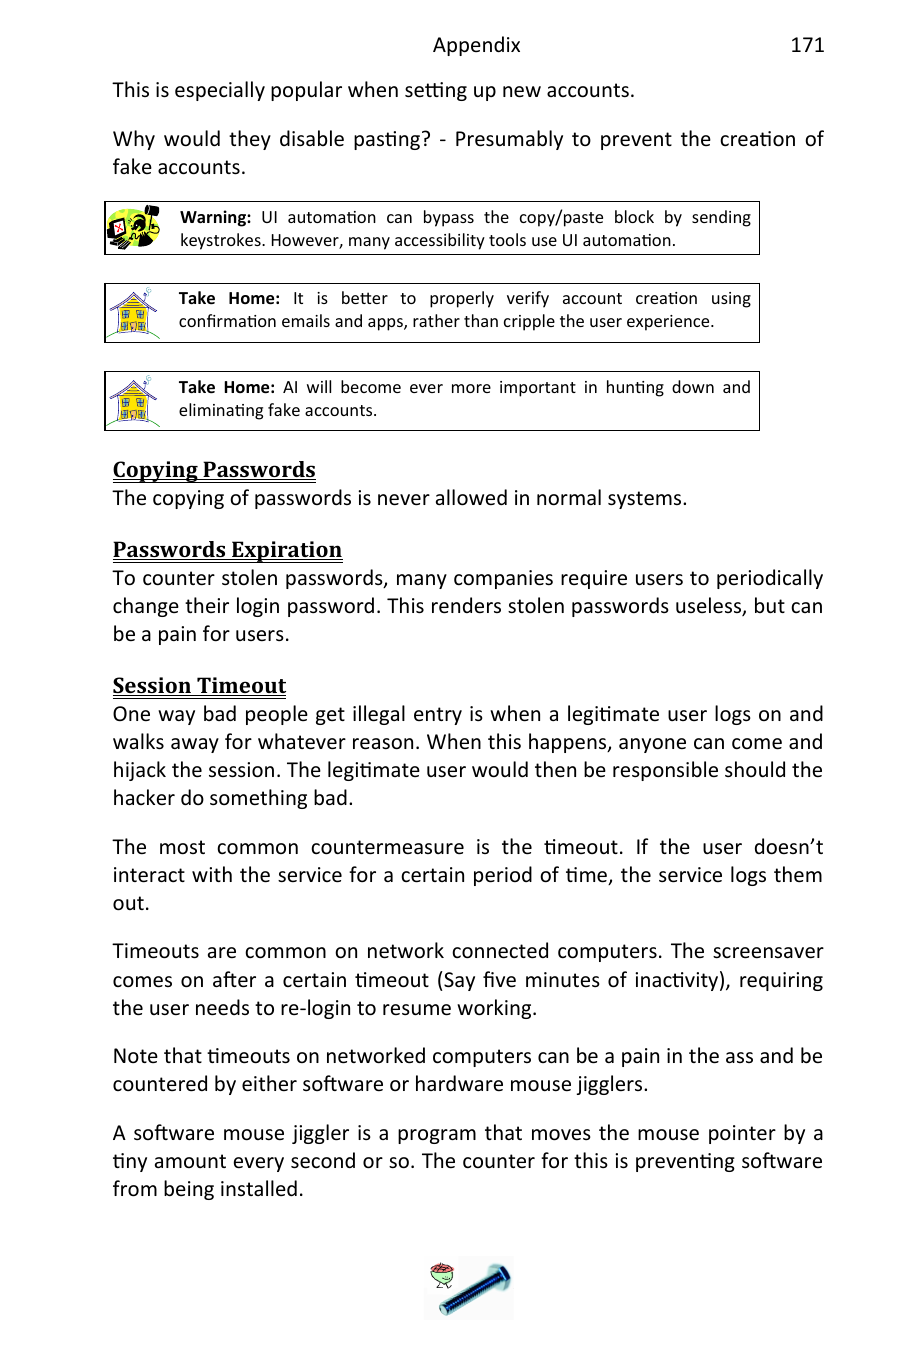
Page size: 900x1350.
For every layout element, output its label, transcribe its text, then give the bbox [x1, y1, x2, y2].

text One way bad people get illegal entry is when a legitimate user logs on and walks away for whatever reason. When this happens, anyone can come and hijack the session. The legitimate user would then be responsible should the hacker do something bad. [112, 699, 825, 811]
text Passwords Expiration [112, 536, 825, 563]
text The most common countermeasure is the timeout. If the user doesn’t interact with the service for a certain period of time, the service logs them out. [112, 832, 825, 916]
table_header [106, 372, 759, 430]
picture [423, 1256, 514, 1320]
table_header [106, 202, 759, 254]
text This is especially popular when setting up new accounts. [112, 75, 825, 103]
text A software mouse jiggler is a program that moves the mouse pointer by a tiny amount every second or so. The counter for this is preventing software from being installed. [112, 1118, 825, 1202]
text Copying Passwords [112, 456, 825, 483]
text The copying of passwords is never allowed in normal systems. [112, 483, 825, 511]
text Session Timeout [112, 672, 825, 699]
text Note that timeouts on networked computers can be a pain in the ass and be countered by either software or hardware mouse jigglers. [112, 1042, 825, 1098]
text Timeouts are common on network connected computers. The screensaver comes on after a certain timeout (Say five minutes of inactivity), requiring the user needs to re-login to resume working. [112, 937, 825, 1021]
text To counter stolen passwords, many companies require users to periodically change their login password. This renders stolen passwords useless, but can be a pain for users. [112, 563, 825, 647]
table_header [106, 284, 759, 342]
text Why would they disable pasting? - Presumably to prevent the creation of fake accounts. [112, 124, 825, 180]
